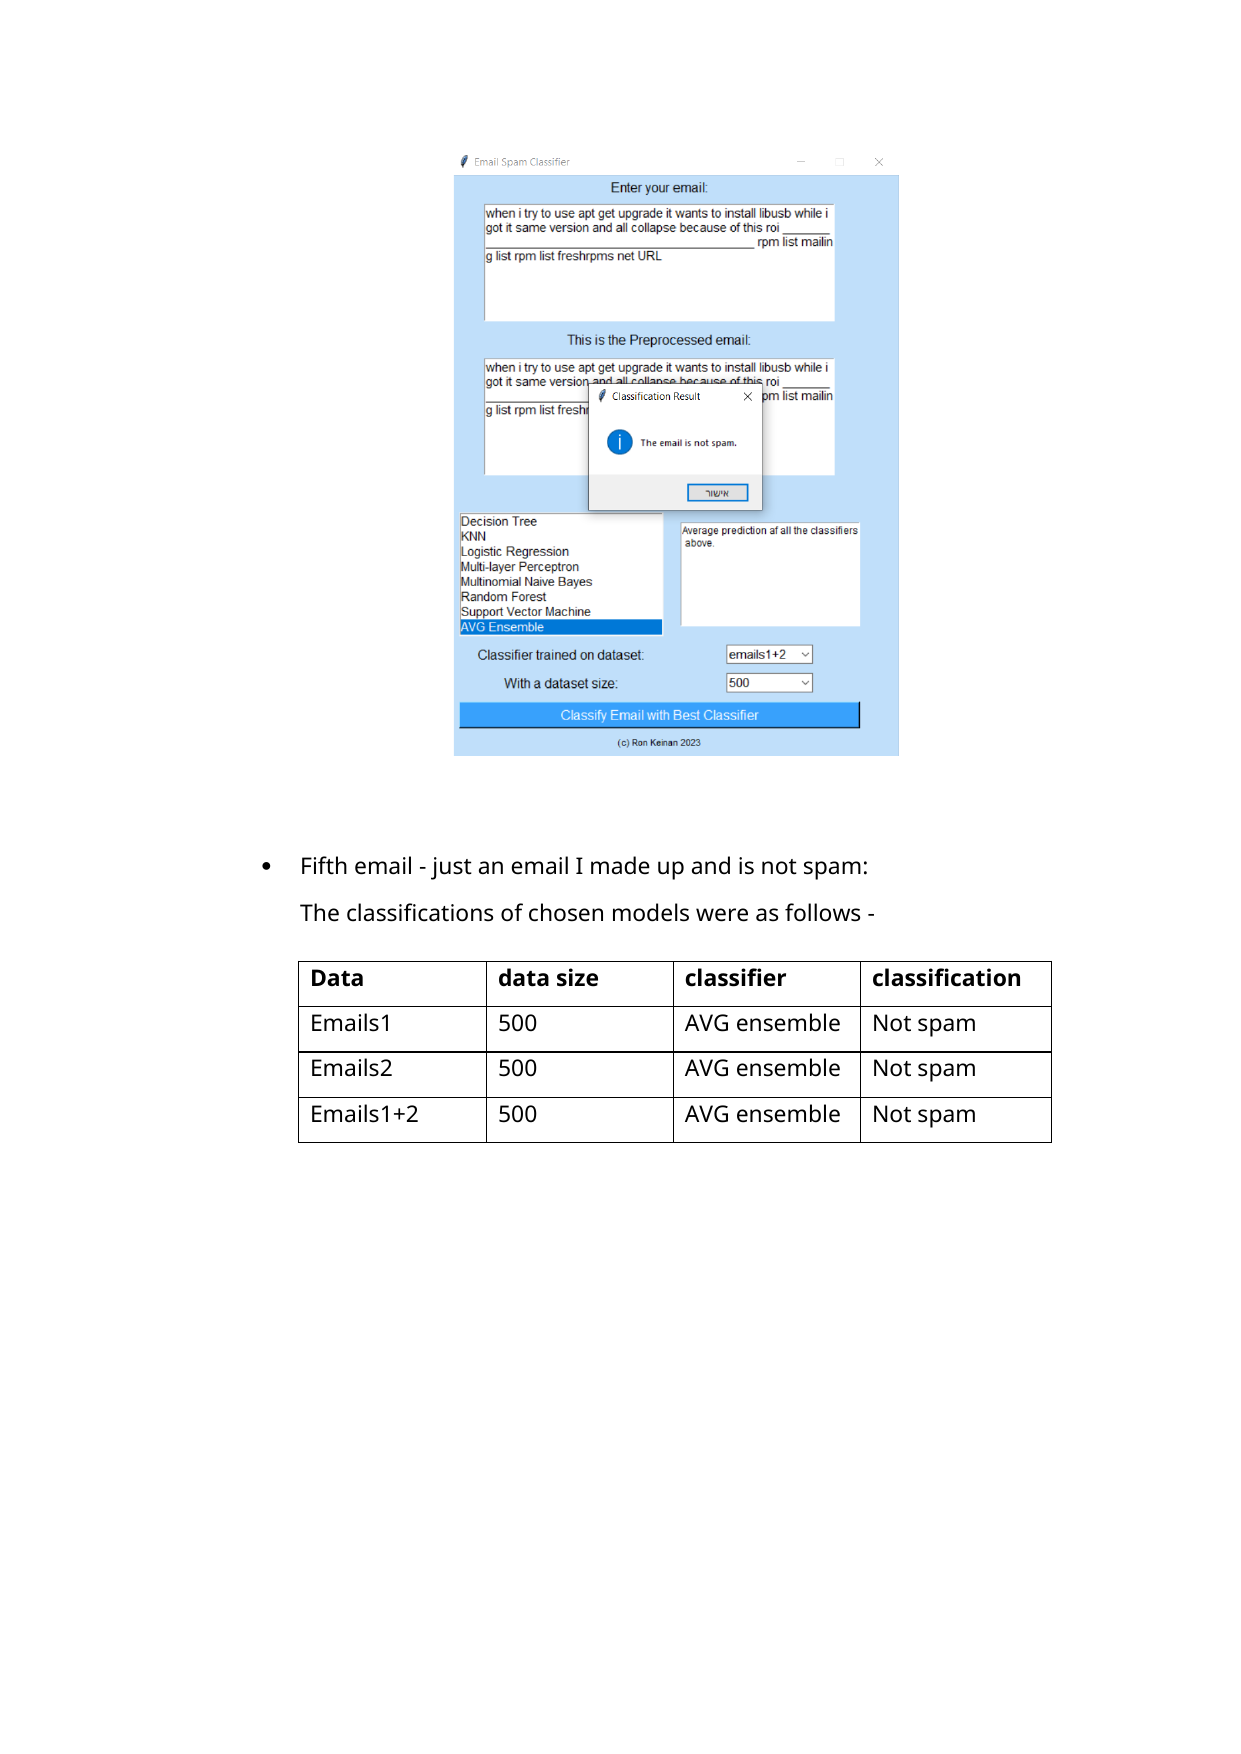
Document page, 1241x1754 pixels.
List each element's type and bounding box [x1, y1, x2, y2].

picture [453, 150, 899, 756]
